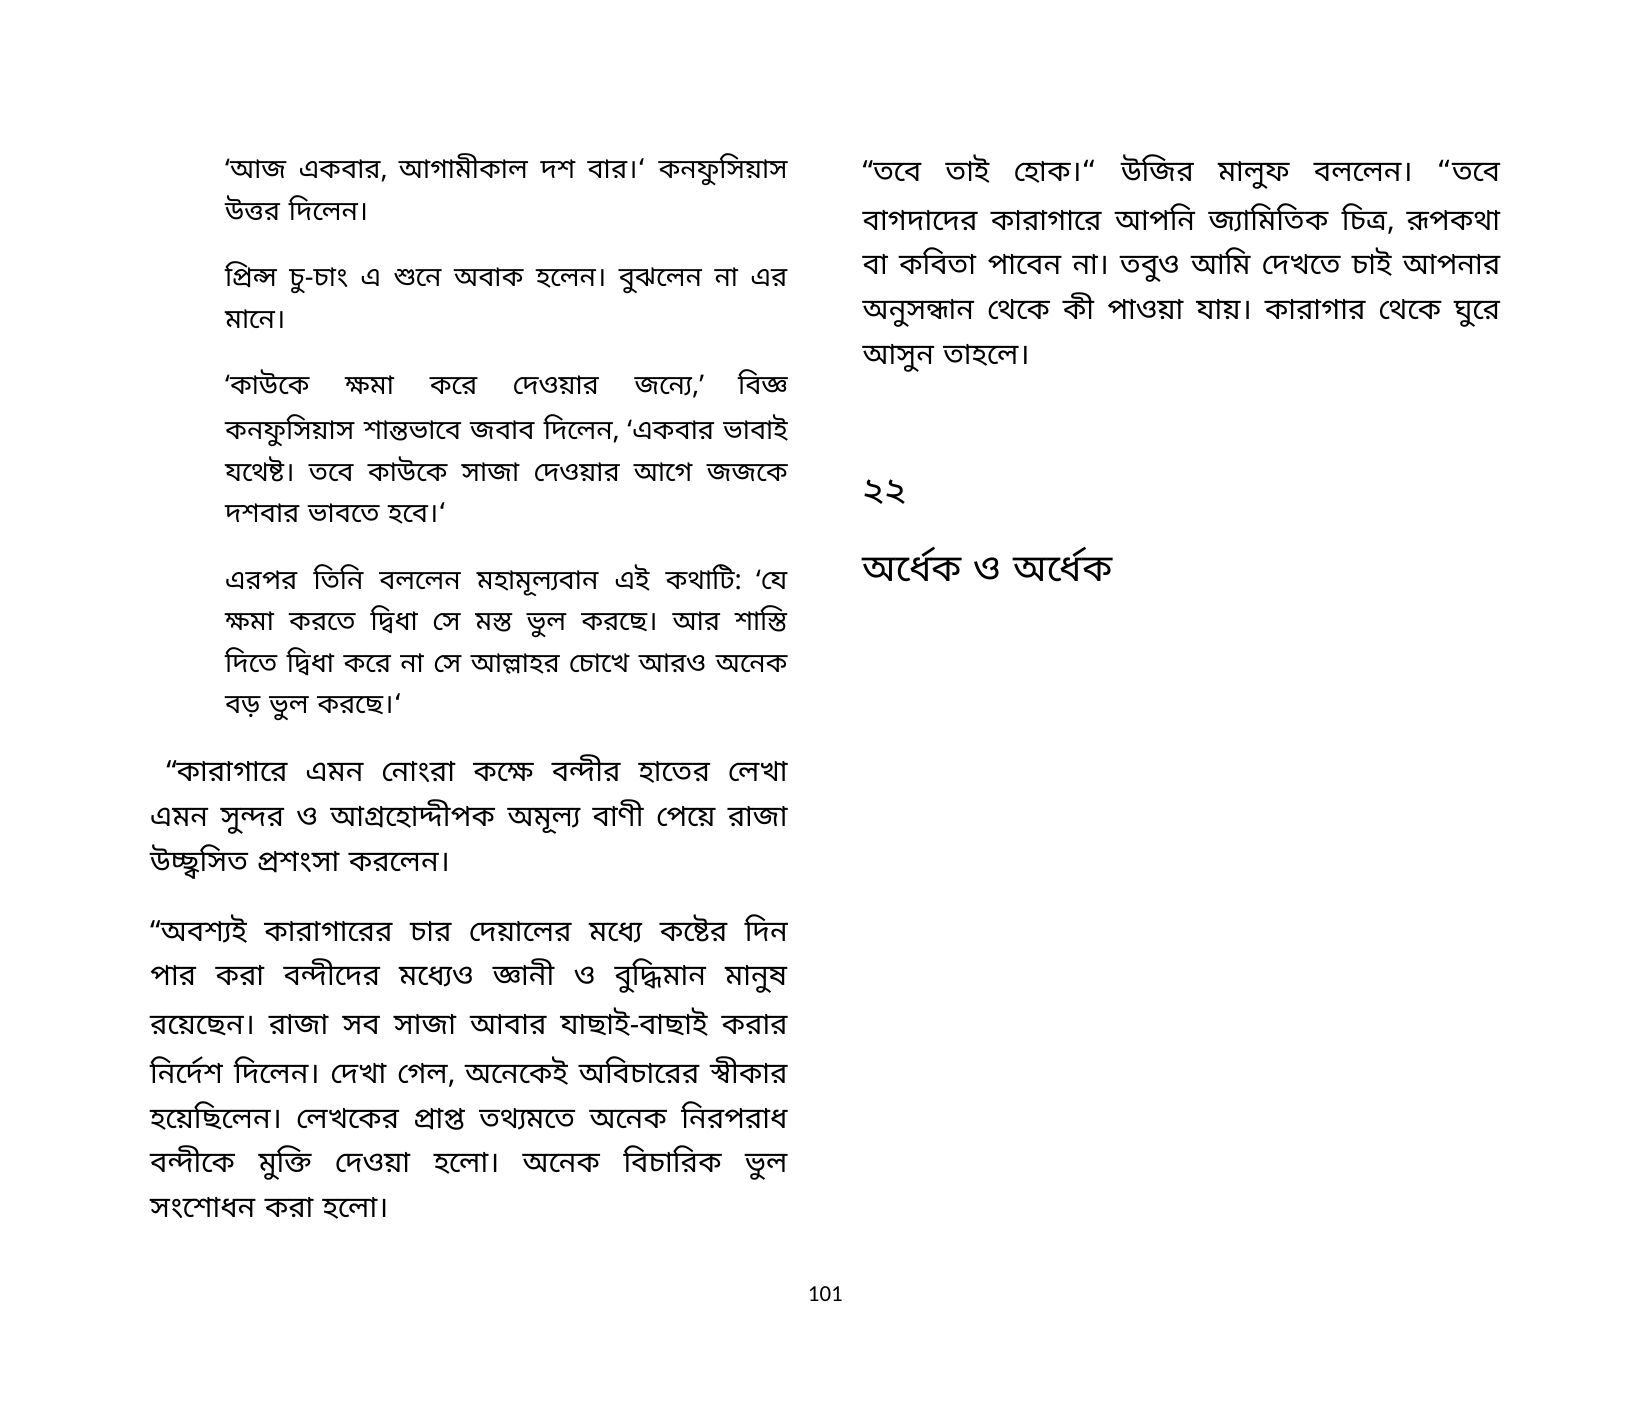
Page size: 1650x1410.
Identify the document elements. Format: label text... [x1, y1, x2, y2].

text অর্ধেক ও অর্ধেক [862, 547, 1500, 597]
text “তবে তাই হোক।“ উজির মালুফ বললেন। “তবে বাগদাদের কারাগারে আপনি জ্যামিতিক চিত্র, রূপকথা বা কবিতা পাবেন না। তবুও আমি দেখতে চাই আপনার অনুসন্ধান থেকে কী পাওয়া যায়। কারাগার থেকে ঘুরে আসুন তাহলে। [862, 150, 1500, 376]
text প্রিন্স চু-চাং এ শুনে অবাক হলেন। বুঝলেন না এর মানে। [225, 258, 787, 339]
text “কারাগারে এমন নোংরা কক্ষে বন্দীর হাতের লেখা এমন সুন্দর ও আগ্রহোদ্দীপক অমূল্য বাণী পেয়ে রাজা উচ্ছ্বসিত প্রশংসা করলেন। [150, 751, 787, 883]
text ‘কাউকে ক্ষমা করে দেওয়ার জন্যে,’ বিজ্ঞ কনফুসিয়াস শান্তভাবে জবাব দিলেন, ‘একবার ভাবাই যথেষ্ট। তবে কাউকে সাজা দেওয়ার আগে জজকে দশবার ভাবতে হবে।‘ [225, 365, 787, 534]
text ‘আজ একবার, আগামীকাল দশ বার।‘ কনফুসিয়াস উত্তর দিলেন। [225, 150, 787, 231]
text “অবশ্যই কারাগারের চার দেয়ালের মধ্যে কষ্টের দিন পার করা বন্দীদের মধ্যেও জ্ঞানী ও বুদ্ধিমান মানুষ রয়েছেন। রাজা সব সাজা আবার যাছাই-বাছাই করার নির্দেশ দিলেন। দেখা গেল, অনেকেই অবিচারের স্বীকার হয়েছিলেন। লেখকের প্রাপ্ত তথ্যমতে অনেক নিরপরাধ বন্দীকে মুক্তি দেওয়া হলো। অনেক বিচারিক ভুল সংশোধন করা হলো। [150, 910, 787, 1229]
text ২২ [862, 469, 1500, 519]
text এরপর তিনি বললেন মহামূল্যবান এই কথাটি: ‘যে ক্ষমা করতে দ্বিধা সে মস্ত ভুল করছে। আর শাস্তি দিতে দ্বিধা করে না সে আল্লাহর চোখে আরও অনেক বড় ভুল করছে।‘ [225, 560, 787, 724]
